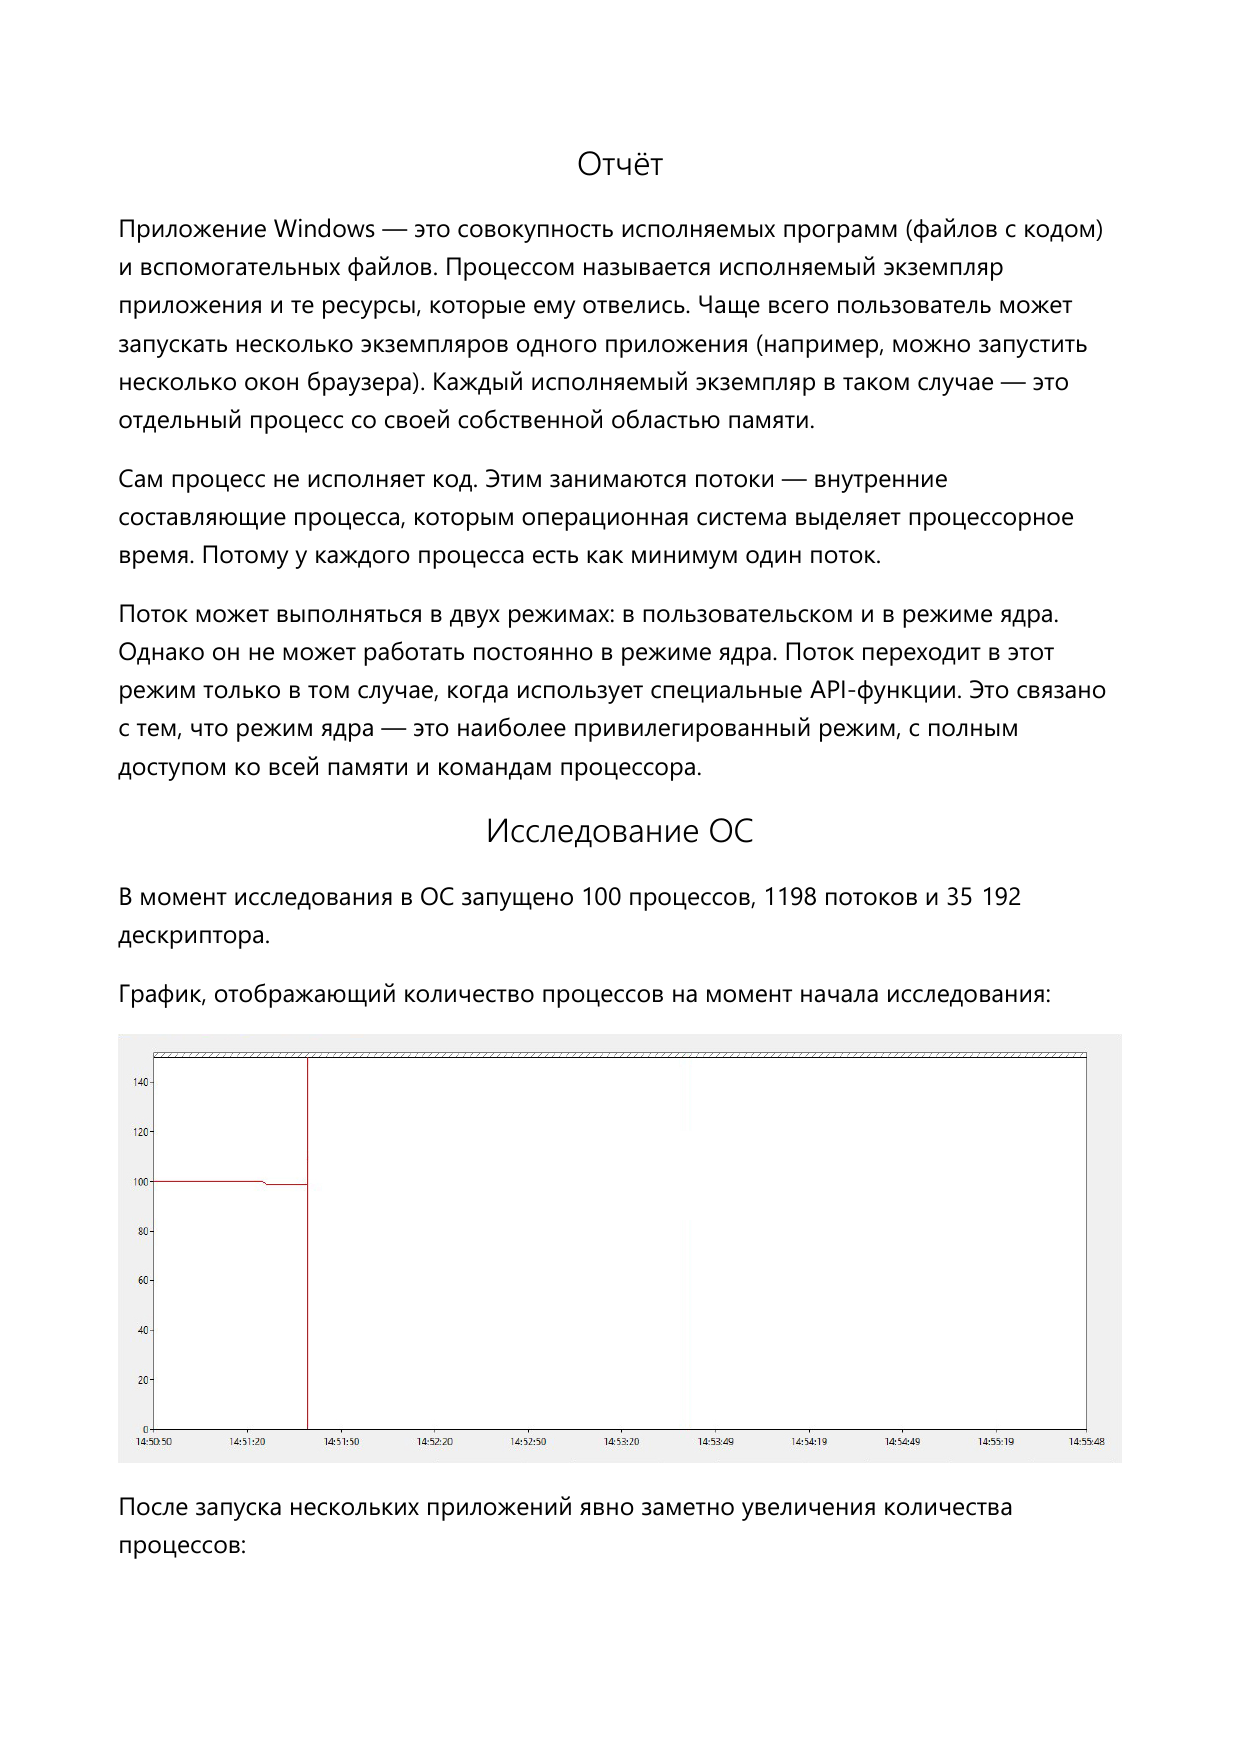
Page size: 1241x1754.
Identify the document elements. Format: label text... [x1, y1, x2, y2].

text В момент исследования в ОС запущено 100 процессов, 1198 потоков и 35 192 дескриптора. [118, 879, 1122, 950]
subtitle Отчёт [118, 139, 1122, 183]
picture [118, 1034, 1122, 1463]
subtitle Исследование ОС [118, 807, 1122, 851]
text Поток может выполняться в двух режимах: в пользовательском и в режиме ядра. Однако он не может работать постоянно в режиме ядра. Поток переходит в этот режим только в том случае, когда использует специальные API-функции. Это связано с тем, что режим ядра — это наиболее привилегированный режим, с полным доступом ко всей памяти и командам процессора. [118, 596, 1122, 781]
text Сам процесс не исполняет код. Этим занимаются потоки — внутренние составляющие процесса, которым операционная система выделяет процессорное время. Потому у каждого процесса есть как минимум один поток. [118, 460, 1122, 570]
text Приложение Windows — это совокупность исполняемых программ (файлов с кодом) и вспомогательных файлов. Процессом называется исполняемый экземпляр приложения и те ресурсы, которые ему отвелись. Чаще всего пользователь может запускать несколько экземпляров одного приложения (например, можно запустить несколько окон браузера). Каждый исполняемый экземпляр в таком случае — это отдельный процесс со своей собственной областью памяти. [118, 211, 1122, 434]
text График, отображающий количество процессов на момент начала исследования: [118, 976, 1122, 1009]
text После запуска нескольких приложений явно заметно увеличения количества процессов: [118, 1489, 1122, 1560]
